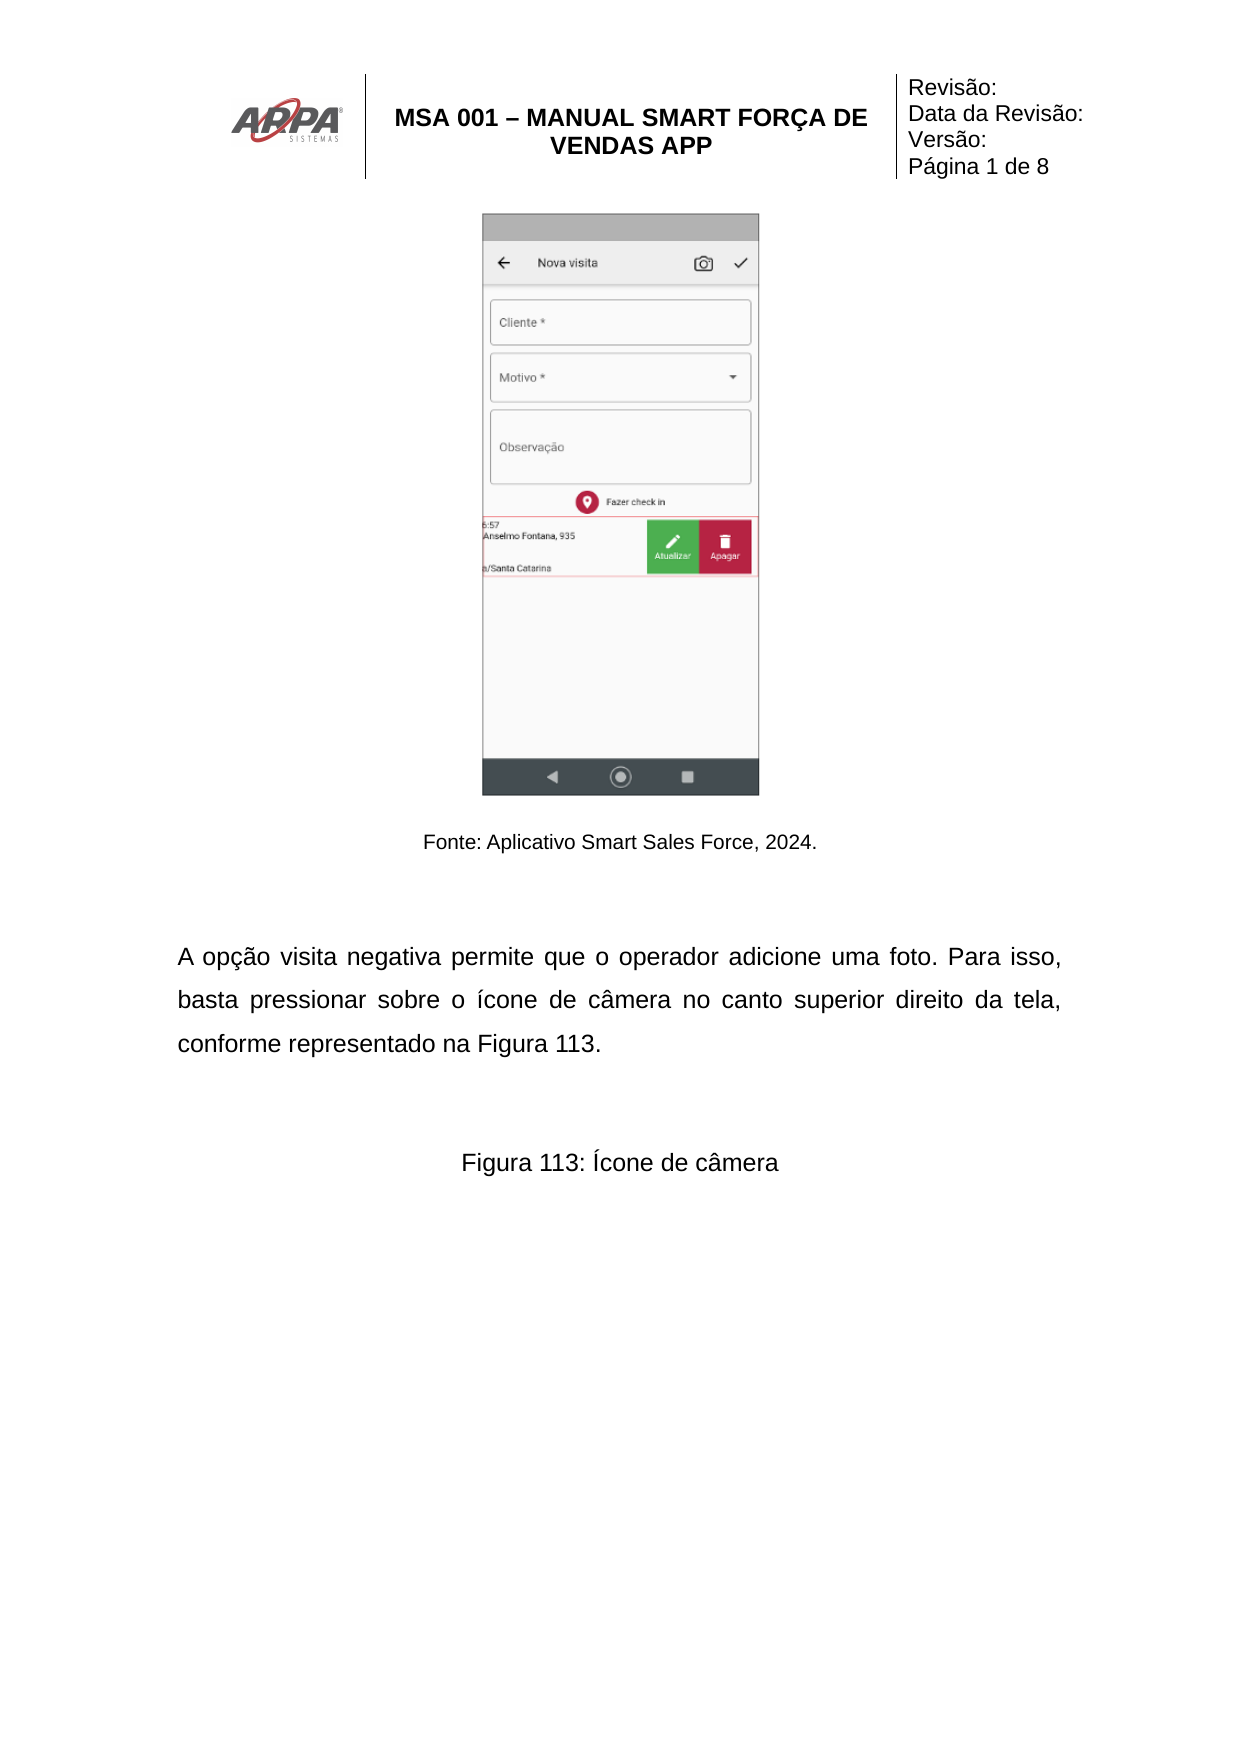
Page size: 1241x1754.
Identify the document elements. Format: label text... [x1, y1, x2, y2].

text Fonte: Aplicativo Smart Sales Force, 2024. [177, 830, 1063, 854]
picture [467, 207, 773, 800]
text A opção visita negativa permite que o operador adicione uma foto. Para isso, basta pressionar sobre o ícone de câmera no canto superior direito da tela, conforme representado na Figura 113. [177, 942, 1063, 1057]
text Figura 113: Ícone de câmera [177, 1148, 1063, 1177]
picture [231, 98, 343, 147]
